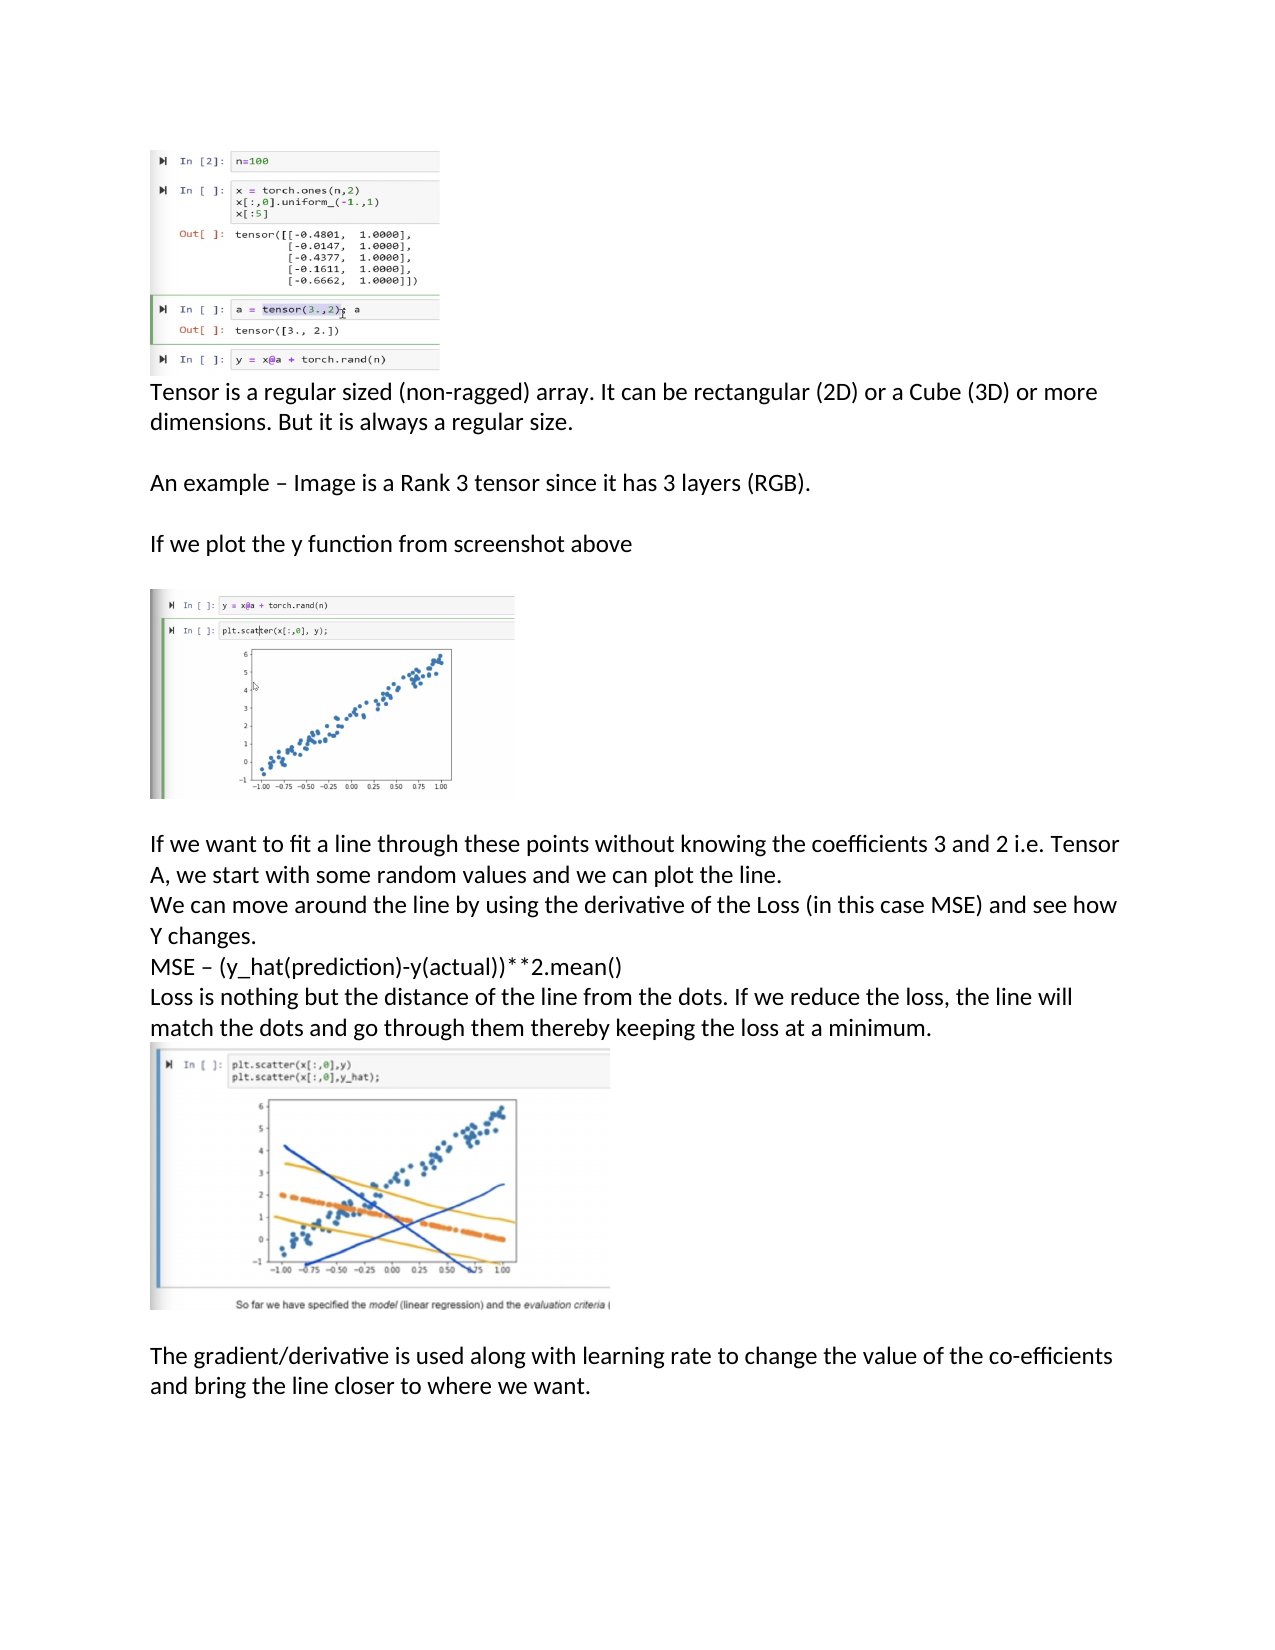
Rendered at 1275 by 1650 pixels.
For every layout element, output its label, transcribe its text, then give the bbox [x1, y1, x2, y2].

text Tensor is a regular sized (non-ragged) array. It can be rectangular (2D) or a Cube (3D) or more dimensions. But it is always a regular size. [150, 376, 1125, 437]
text The gradient/derivative is used along with learning rate to change the value of the co-efficients and bring the line closer to where we want. [150, 1340, 1125, 1401]
text MSE – (y_hat(prediction)-y(actual))**2.mean() [150, 951, 1125, 981]
picture [150, 1042, 611, 1310]
text We can move around the line by using the derivative of the Loss (in this case MSE) and see how Y changes. [150, 890, 1125, 951]
picture [150, 589, 515, 799]
picture [150, 150, 440, 376]
text If we plot the y function from screenshot above [150, 528, 1125, 559]
text Loss is nothing but the distance of the line from the dots. If we reduce the loss, the line will match the dots and go through them thereby keeping the loss at a minimum. [150, 981, 1125, 1042]
text An example – Image is a Rank 3 tensor since it has 3 layers (RGB). [150, 467, 1125, 498]
text If we want to fit a line through these points without knowing the coefficients 3 and 2 i.e. Tensor A, we start with some random values and we can plot the line. [150, 829, 1125, 890]
